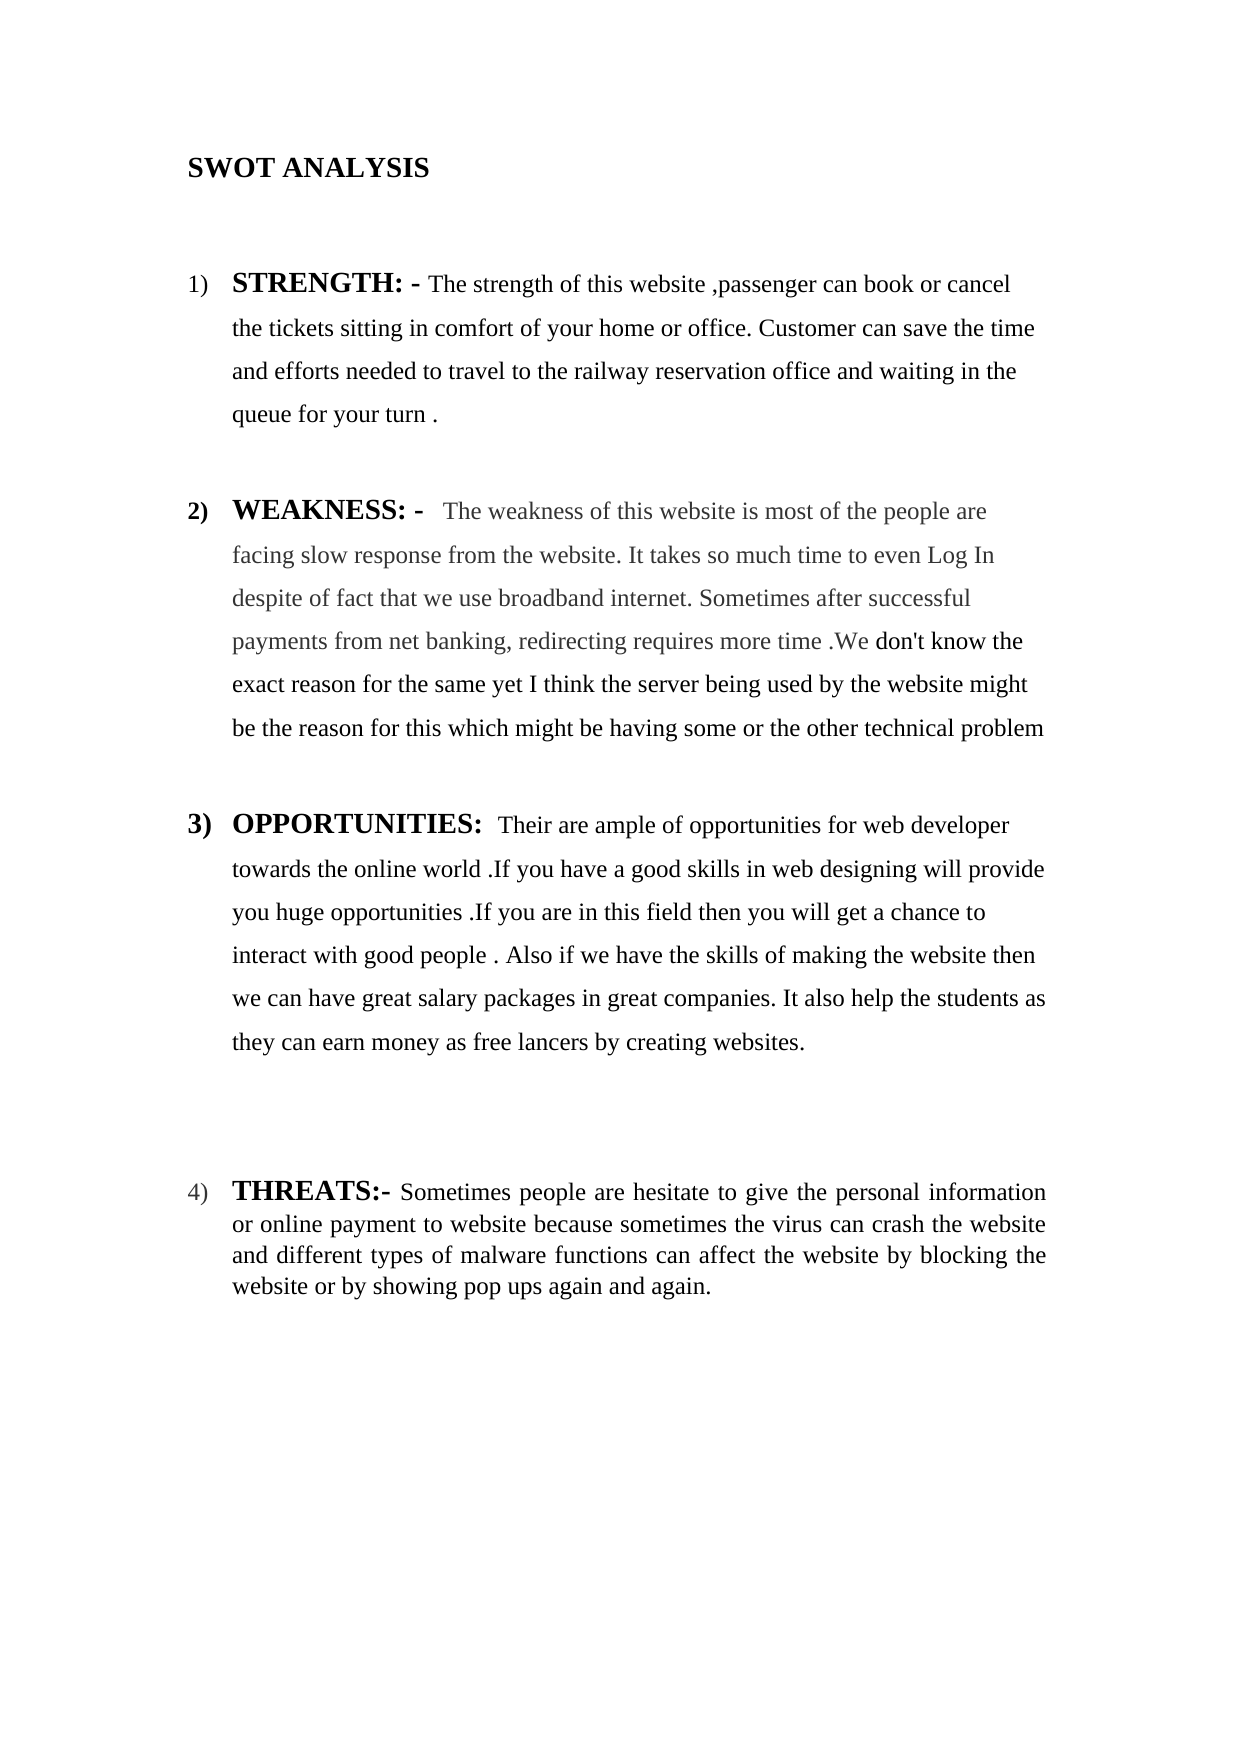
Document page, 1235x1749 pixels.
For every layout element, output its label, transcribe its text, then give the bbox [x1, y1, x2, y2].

list OPPORTUNITIES: Their are ample of opportunities for web developer towards the online world .If you have a good skills in web designing will provide you huge opportunities .If you are in this field then you will get a chance to interact with good people . Also if we have the skills of making the website then we can have great salary packages in great companies. It also help the students as they can earn money as free lancers by creating websites. [187, 806, 1047, 1055]
list THREATS:- Sometimes people are hesitate to give the personal information or online payment to website because sometimes the virus can crash the website and different types of malware functions can affect the website by blocking the website or by showing pop ups again and again. [187, 1173, 1047, 1299]
text SWOT ANALYSIS [187, 150, 1047, 183]
list STRENGTH: - The strength of this website ,passenger can book or cancel the tickets sitting in comfort of your home or office. Customer can save the time and efforts needed to travel to the railway reservation office and waiting in the queue for your turn . [187, 265, 1047, 428]
list WEAKNESS: - The weakness of this website is most of the people are facing slow response from the website. It takes so much time to even Log In despite of fact that we use broadband internet. Sometimes after successful payments from net banking, redirecting requires more time .We don't know the exact reason for the same yet I think the server being used by the website might be the reason for this which might be having some or the other technical problem [187, 492, 1047, 741]
